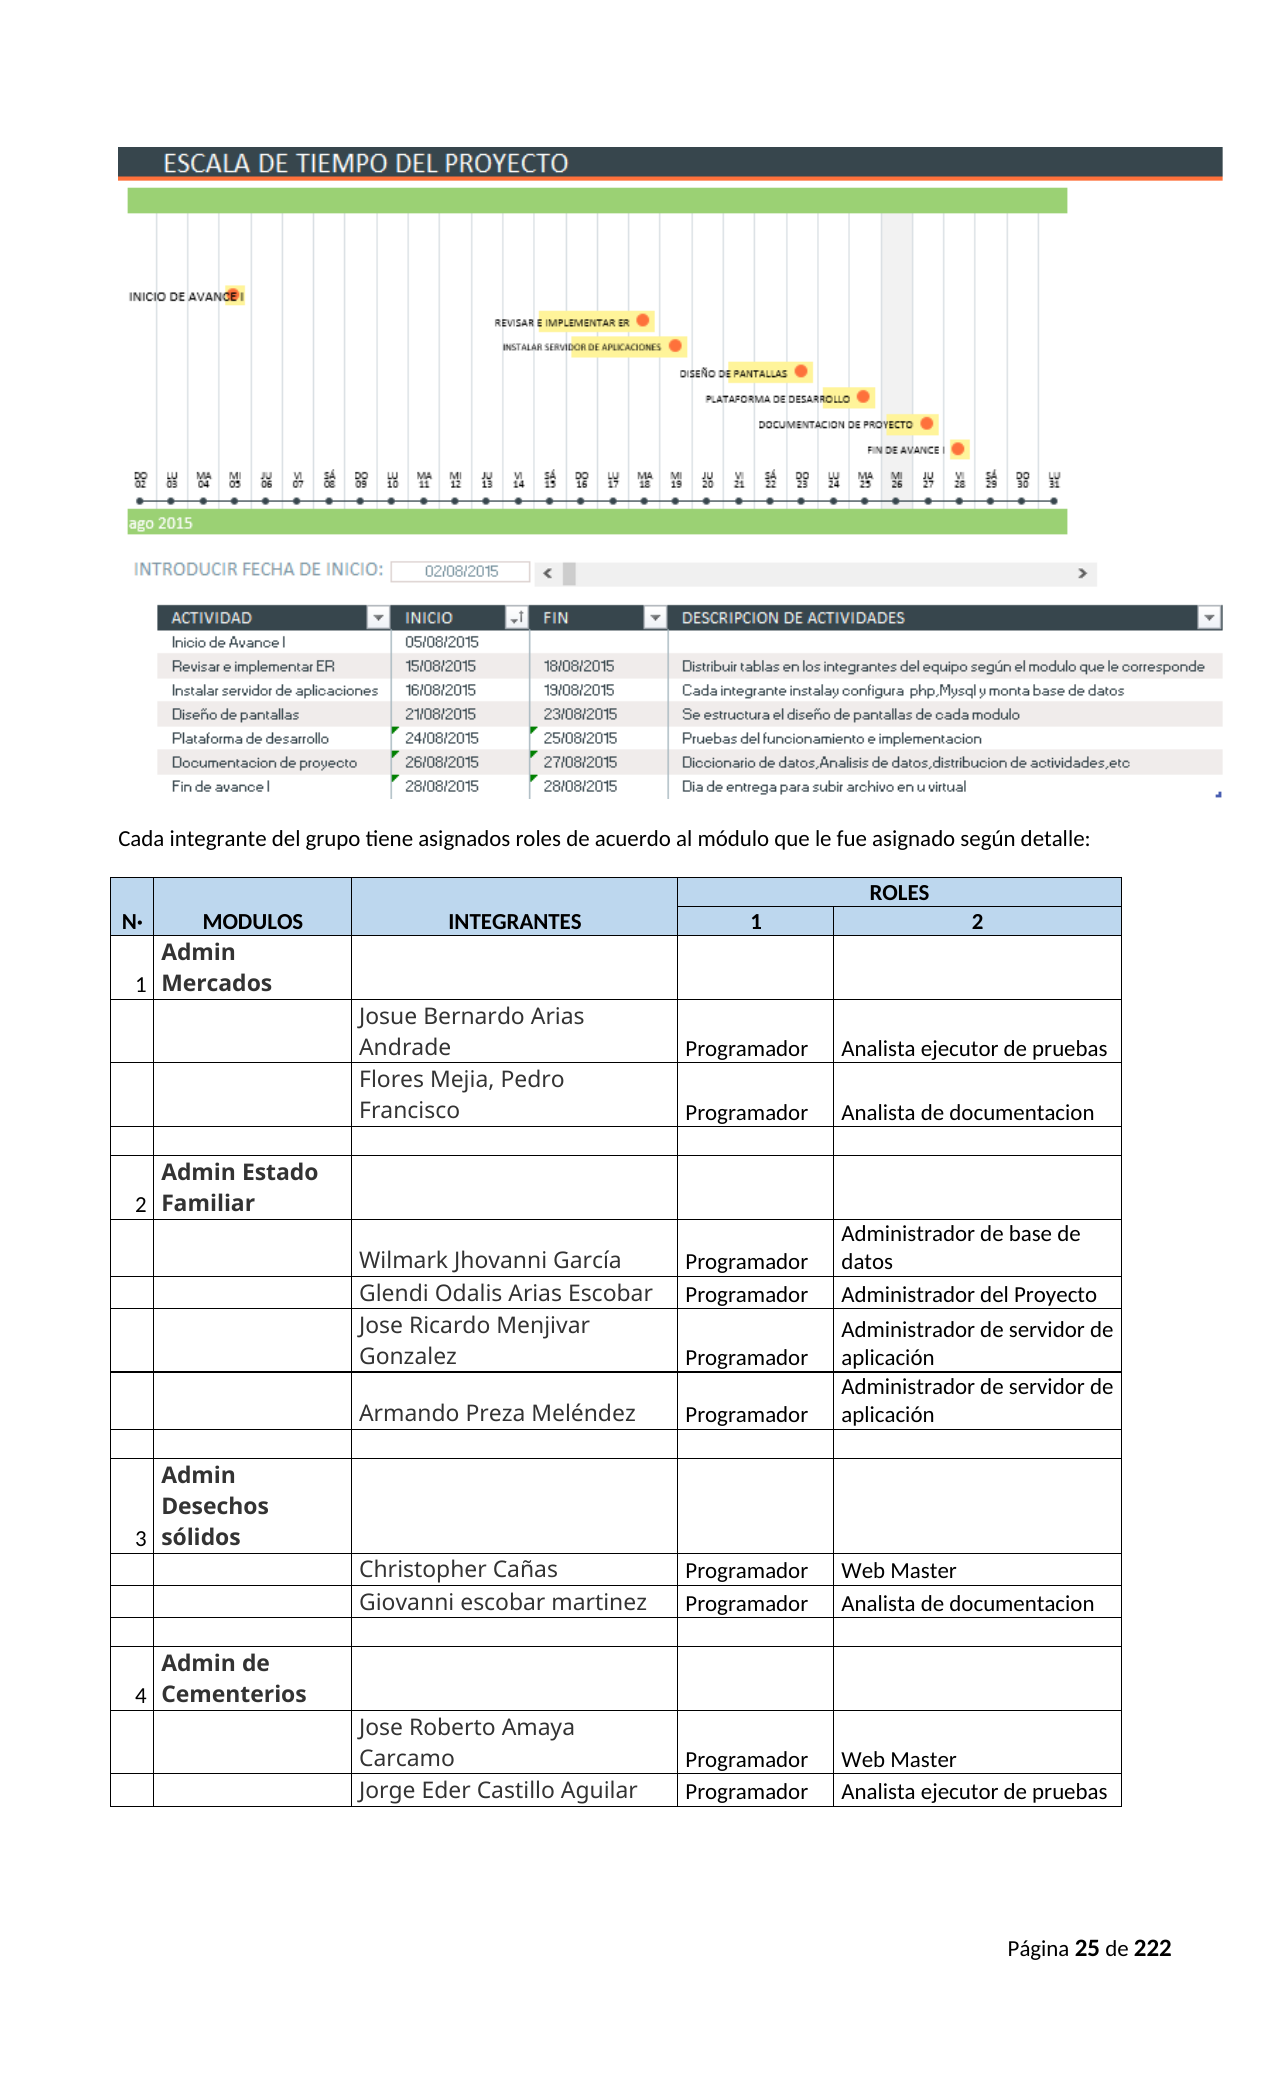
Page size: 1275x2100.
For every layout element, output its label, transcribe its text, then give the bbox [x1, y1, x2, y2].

table_cell Programador [678, 1774, 833, 1806]
table_cell [834, 936, 1121, 999]
table_cell Christopher Cañas [352, 1554, 677, 1585]
table_cell [678, 1459, 833, 1552]
table_cell Programador [678, 1711, 833, 1773]
picture [118, 147, 1223, 799]
table_cell Admin Mercados [154, 936, 351, 999]
table_cell Admin de Cementerios [154, 1647, 351, 1710]
table_cell [111, 1373, 153, 1428]
table_cell [111, 1618, 153, 1646]
table_cell [154, 1586, 351, 1617]
table_cell [111, 1000, 153, 1062]
table_cell Programador [678, 1063, 833, 1126]
table_cell [352, 1127, 677, 1155]
table_cell Giovanni escobar martinez [352, 1586, 677, 1617]
table_cell Web Master [834, 1711, 1121, 1773]
table_cell [111, 1774, 153, 1806]
table_cell [111, 1430, 153, 1458]
table_cell Programador [678, 1000, 833, 1062]
table_cell Administrador de servidor de aplicación [834, 1309, 1121, 1371]
table_header ROLES [678, 878, 1121, 906]
table_cell [352, 1618, 677, 1646]
table_cell [154, 1711, 351, 1773]
table_cell Analista ejecutor de pruebas [834, 1774, 1121, 1806]
table_cell 1 [111, 936, 153, 999]
table_cell Programador [678, 1220, 833, 1276]
table_cell [154, 1277, 351, 1308]
table_cell Programador [678, 1554, 833, 1585]
table_cell Programador [678, 1309, 833, 1371]
table_cell Flores Mejia, Pedro Francisco [352, 1063, 677, 1126]
table_cell Admin Desechos sólidos [154, 1459, 351, 1552]
table_cell Programador [678, 1373, 833, 1428]
table_cell 4 [111, 1647, 153, 1710]
table_cell Programador [678, 1586, 833, 1617]
table_cell Analista de documentacion [834, 1586, 1121, 1617]
table_header N· [111, 878, 153, 935]
table_cell [834, 1156, 1121, 1218]
table_cell [154, 1430, 351, 1458]
table_cell Glendi Odalis Arias Escobar [352, 1277, 677, 1308]
table_cell [111, 1309, 153, 1371]
table_cell [154, 1774, 351, 1806]
table_cell Administrador de servidor de aplicación [834, 1373, 1121, 1428]
table_cell 3 [111, 1459, 153, 1552]
table_cell [111, 1554, 153, 1585]
table_cell [111, 1586, 153, 1617]
table_cell Jose Ricardo Menjivar Gonzalez [352, 1309, 677, 1371]
table_cell [834, 1127, 1121, 1155]
table_cell [678, 1127, 833, 1155]
table_cell [678, 936, 833, 999]
table_cell Armando Preza Meléndez [352, 1373, 677, 1428]
table_cell [678, 1156, 833, 1218]
table_cell [154, 1373, 351, 1428]
table_cell [154, 1220, 351, 1276]
table_cell Josue Bernardo Arias Andrade [352, 1000, 677, 1062]
table_cell Administrador de base de datos [834, 1220, 1121, 1276]
table_cell [678, 1647, 833, 1710]
table_cell [111, 1220, 153, 1276]
table_cell [834, 1647, 1121, 1710]
table_cell [834, 1430, 1121, 1458]
table_cell Programador [678, 1277, 833, 1308]
table_cell [111, 1127, 153, 1155]
table_cell [111, 1063, 153, 1126]
table_cell [352, 1647, 677, 1710]
table_cell Jorge Eder Castillo Aguilar [352, 1774, 677, 1806]
table_cell [154, 1063, 351, 1126]
table_cell [834, 1618, 1121, 1646]
table_cell [154, 1554, 351, 1585]
table_cell Administrador del Proyecto [834, 1277, 1121, 1308]
table_cell [678, 1430, 833, 1458]
table_cell [352, 1459, 677, 1552]
table_cell Analista de documentacion [834, 1063, 1121, 1126]
table_cell 2 [111, 1156, 153, 1218]
table_cell [678, 1618, 833, 1646]
table_cell Admin Estado Familiar [154, 1156, 351, 1218]
table_cell [352, 936, 677, 999]
table_cell [154, 1000, 351, 1062]
table_cell Web Master [834, 1554, 1121, 1585]
table_cell Wilmark Jhovanni García [352, 1220, 677, 1276]
table_cell [154, 1127, 351, 1155]
table_cell Analista ejecutor de pruebas [834, 1000, 1121, 1062]
table_header MODULOS [154, 878, 351, 935]
table_cell [352, 1156, 677, 1218]
table_cell 1 [678, 907, 833, 935]
table_cell [111, 1277, 153, 1308]
table_cell [111, 1711, 153, 1773]
table_cell [154, 1618, 351, 1646]
table_cell 2 [834, 907, 1121, 935]
table_cell Jose Roberto Amaya Carcamo [352, 1711, 677, 1773]
text Cada integrante del grupo tiene asignados roles de acuerdo al módulo que le fue asignado según detalle: [118, 824, 1172, 852]
table_cell [352, 1430, 677, 1458]
table_header INTEGRANTES [352, 878, 677, 935]
table_cell [154, 1309, 351, 1371]
table_cell [834, 1459, 1121, 1552]
